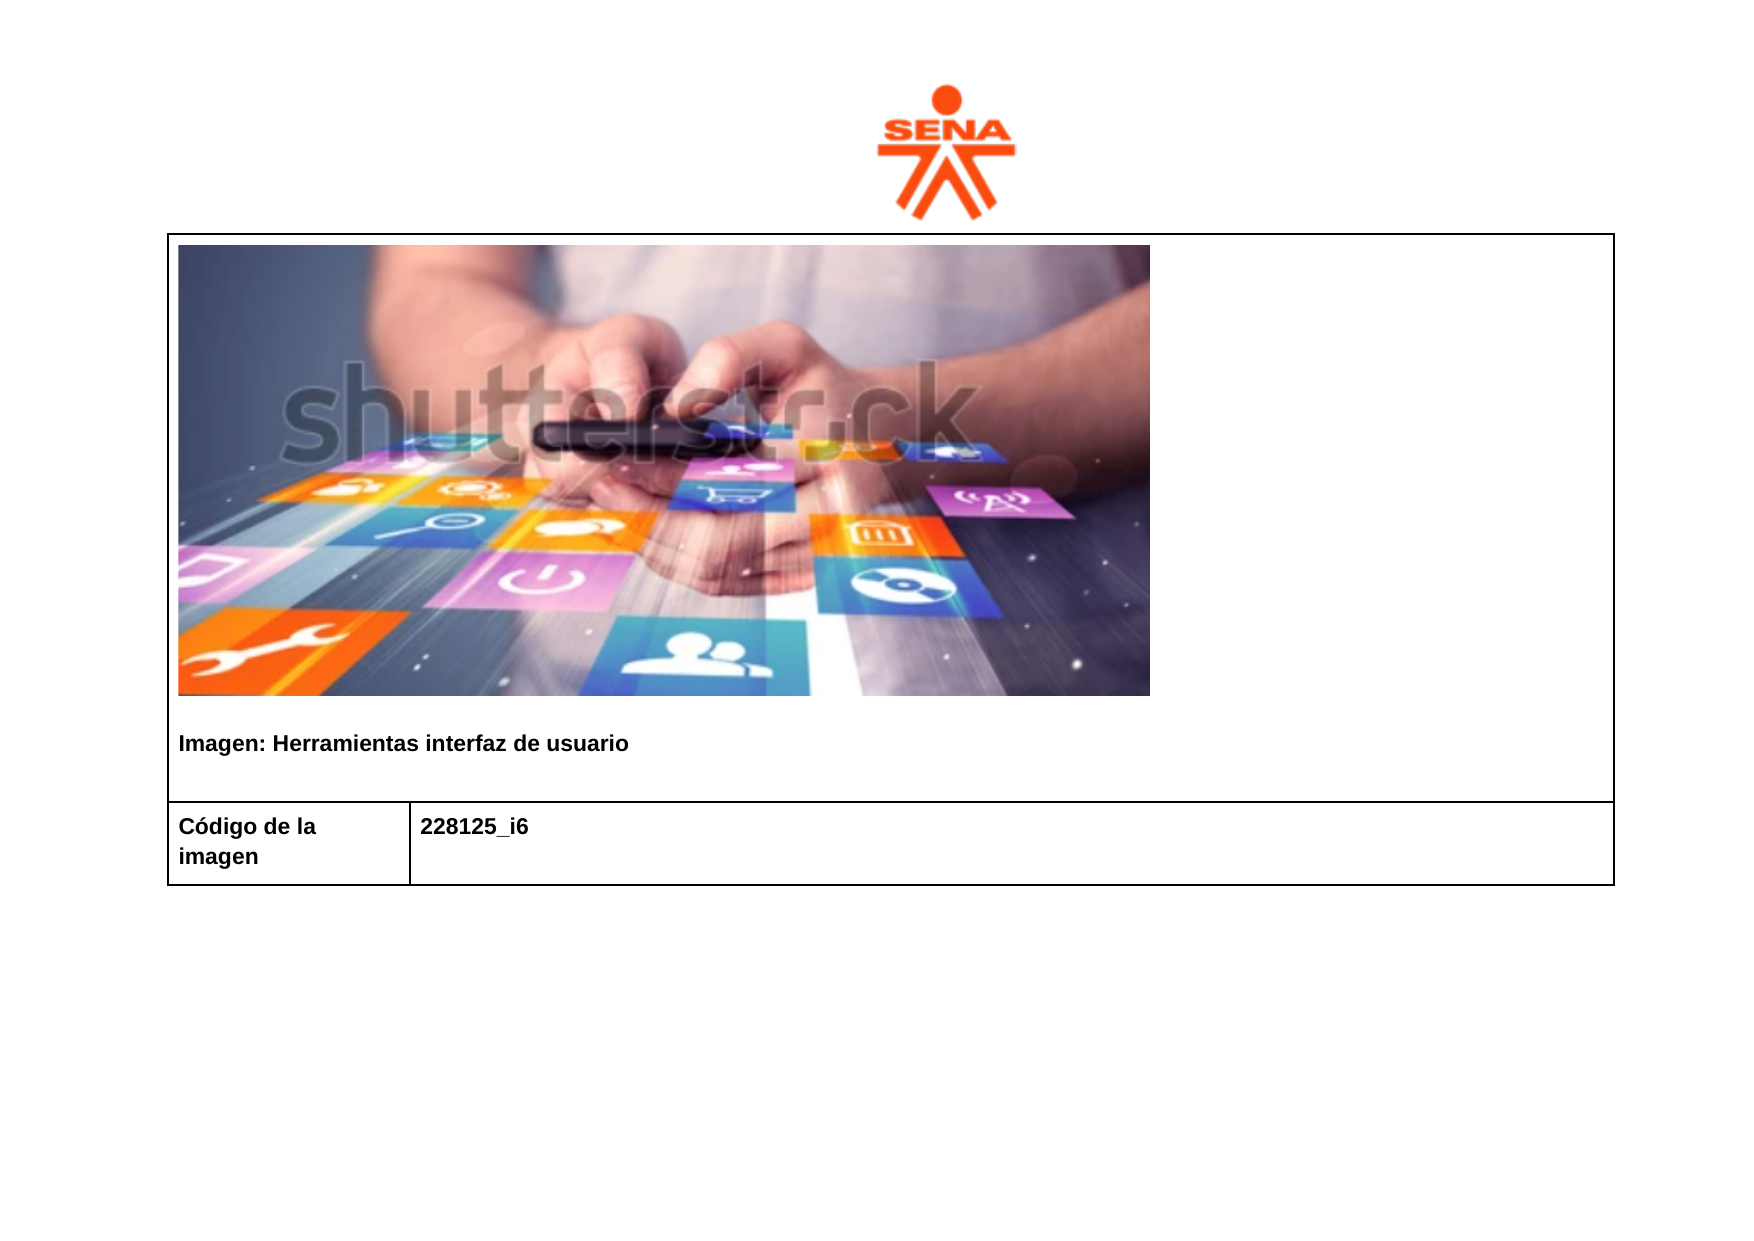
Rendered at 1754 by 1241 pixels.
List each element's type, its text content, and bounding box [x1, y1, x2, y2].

table_cell Es indispensable, siempre que se vaya a hacer un diseño, contar con algunos recursos fundamentales para ese trabajo. En primera medida se debe revisar y seleccionar la herramienta adecuada para trabajar el diseño de las interfaces, realizando así una propuesta inicial o un prototipo para que el cliente pueda revisar si este primer acercamiento es acorde con lo que necesita y si se deben hacer ajustes dentro de la respectiva retroalimentación. Hasta hace unos años la herramienta predilecta para este proceso de diseño era Photoshop, la cual era muy utilizada por ilustradores, diseñadores, desarrolladores y todos los roles con incidencia en contenidos o productos digitales. Pero ahora, como en los proyectos lo más común es que se tenga que diseñar para tres productos o plataformas: escritorio, web y móvil, se debe revisar qué herramienta da esa funcionalidad y facilidad. Imagen Imagen: Herramientas interfaz de usuario [169, 235, 1613, 801]
picture [178, 245, 1150, 696]
table_cell 228125_i6 [411, 803, 1613, 884]
table_cell Código de la imagen [169, 803, 409, 884]
picture [865, 75, 1026, 228]
